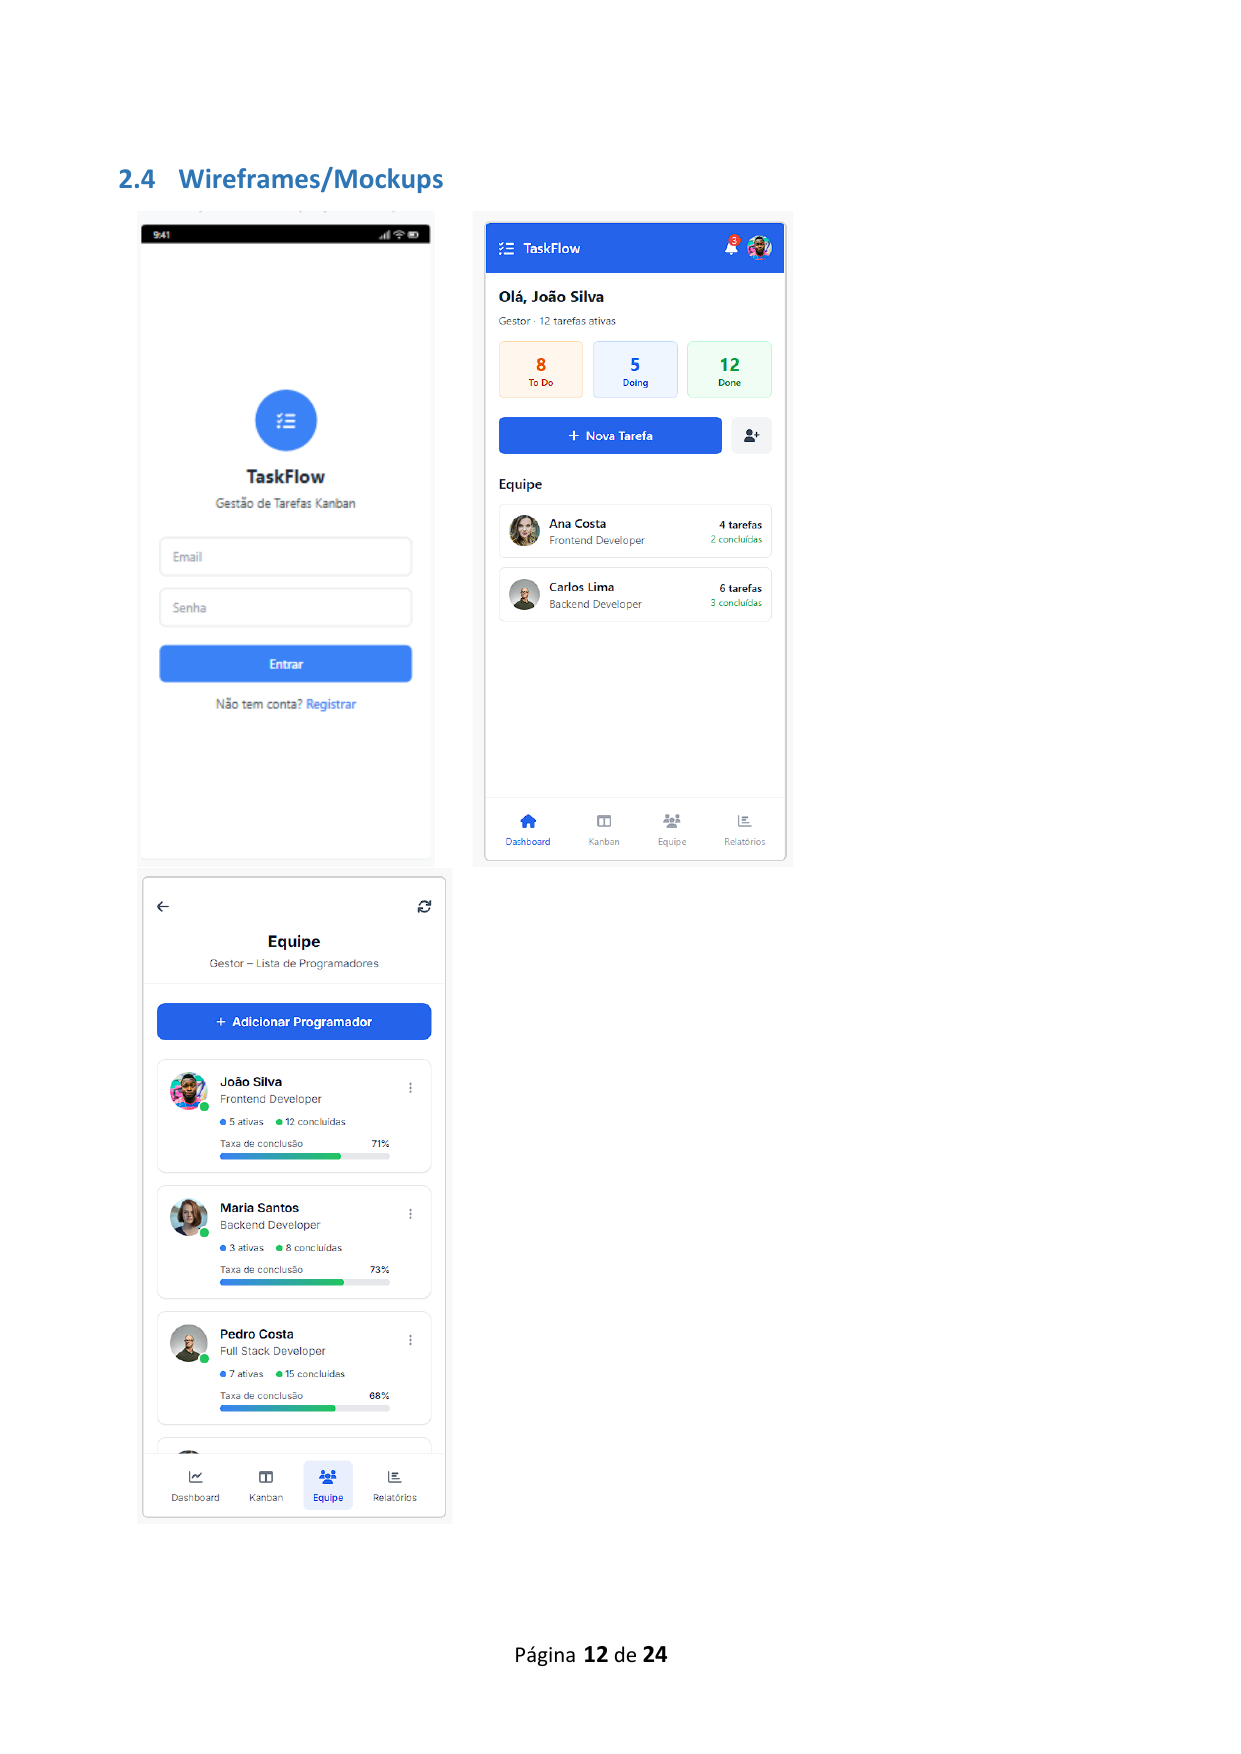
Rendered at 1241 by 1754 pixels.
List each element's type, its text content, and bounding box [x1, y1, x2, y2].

subtitle Wireframes/Mockups [118, 161, 1122, 196]
